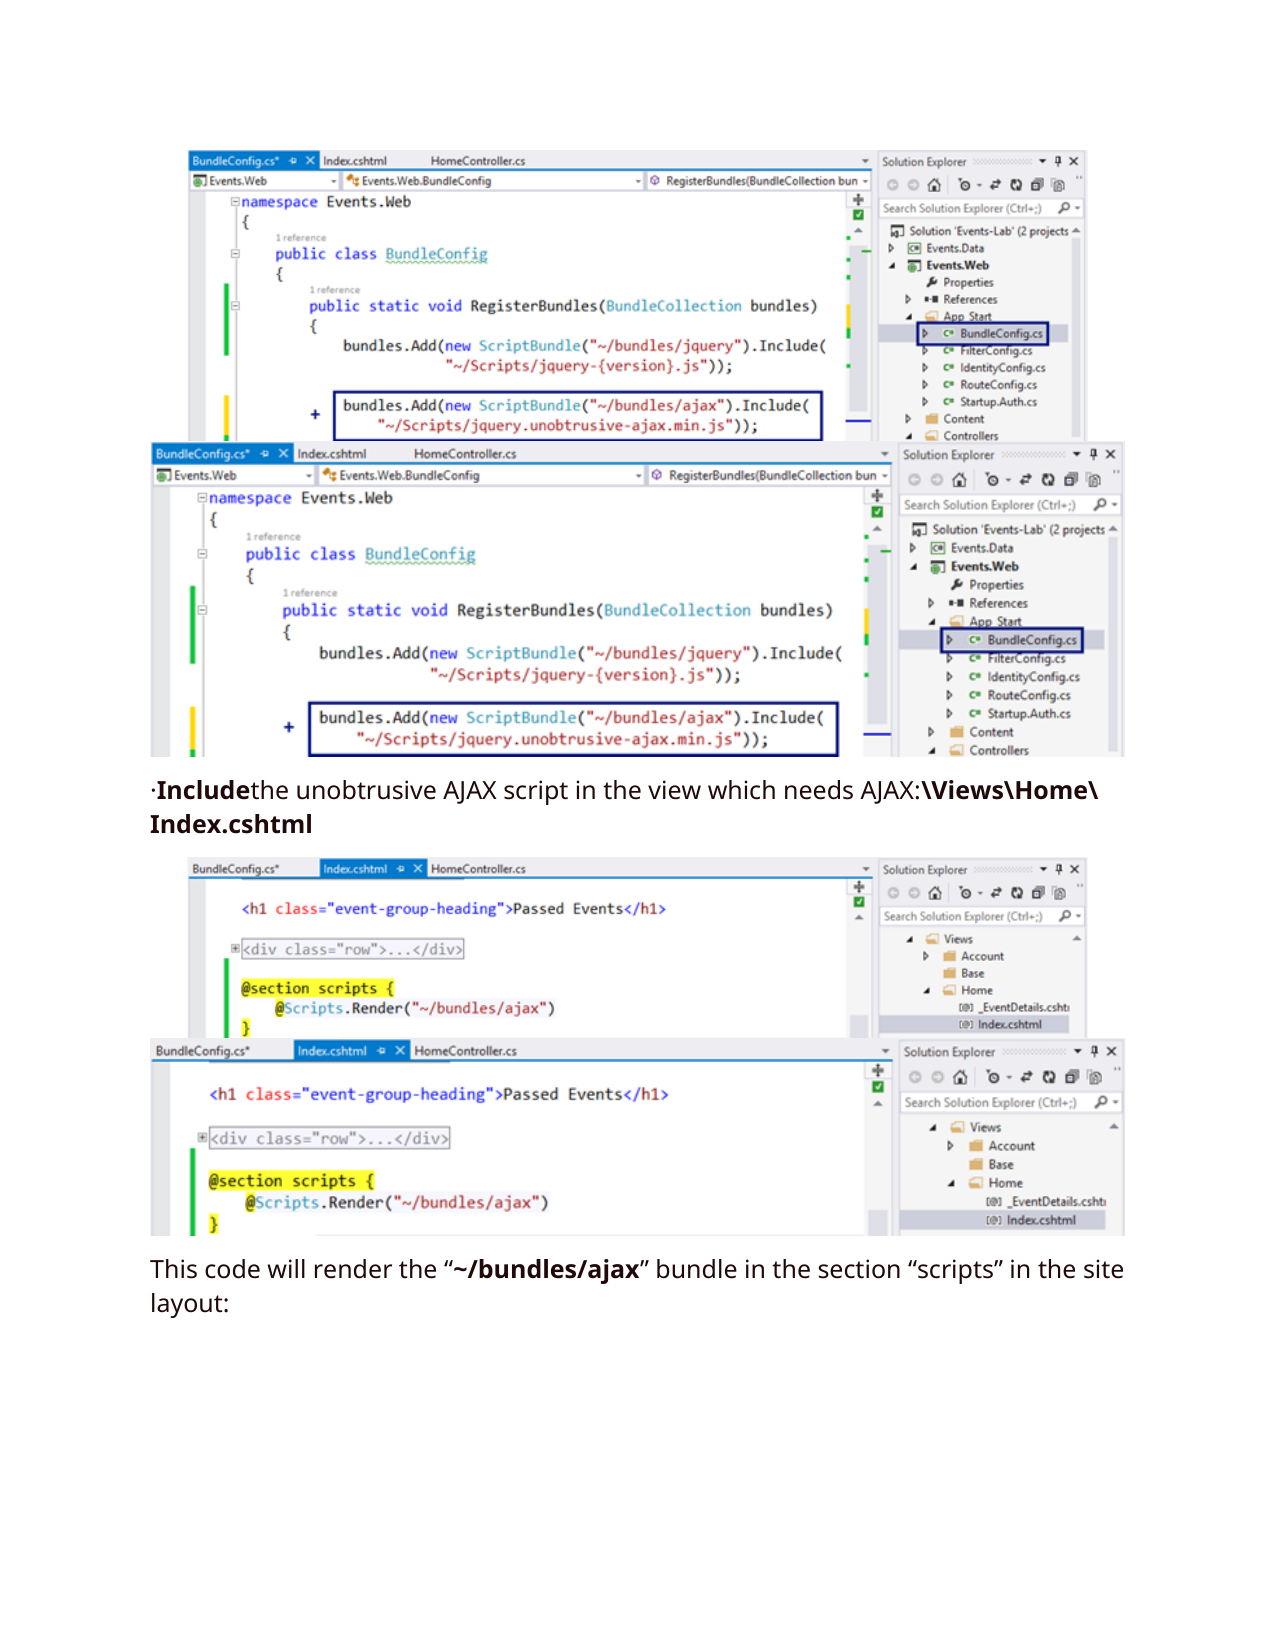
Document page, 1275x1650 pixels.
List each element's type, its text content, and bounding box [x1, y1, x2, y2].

text ·Includethe unobtrusive AJAX script in the view which needs AJAX:\Views\Home\Index.cshtml [150, 773, 1125, 841]
picture [150, 150, 1125, 757]
picture [150, 857, 1125, 1236]
text This code will render the “~/bundles/ajax” bundle in the section “scripts” in the site layout: [150, 1252, 1125, 1320]
